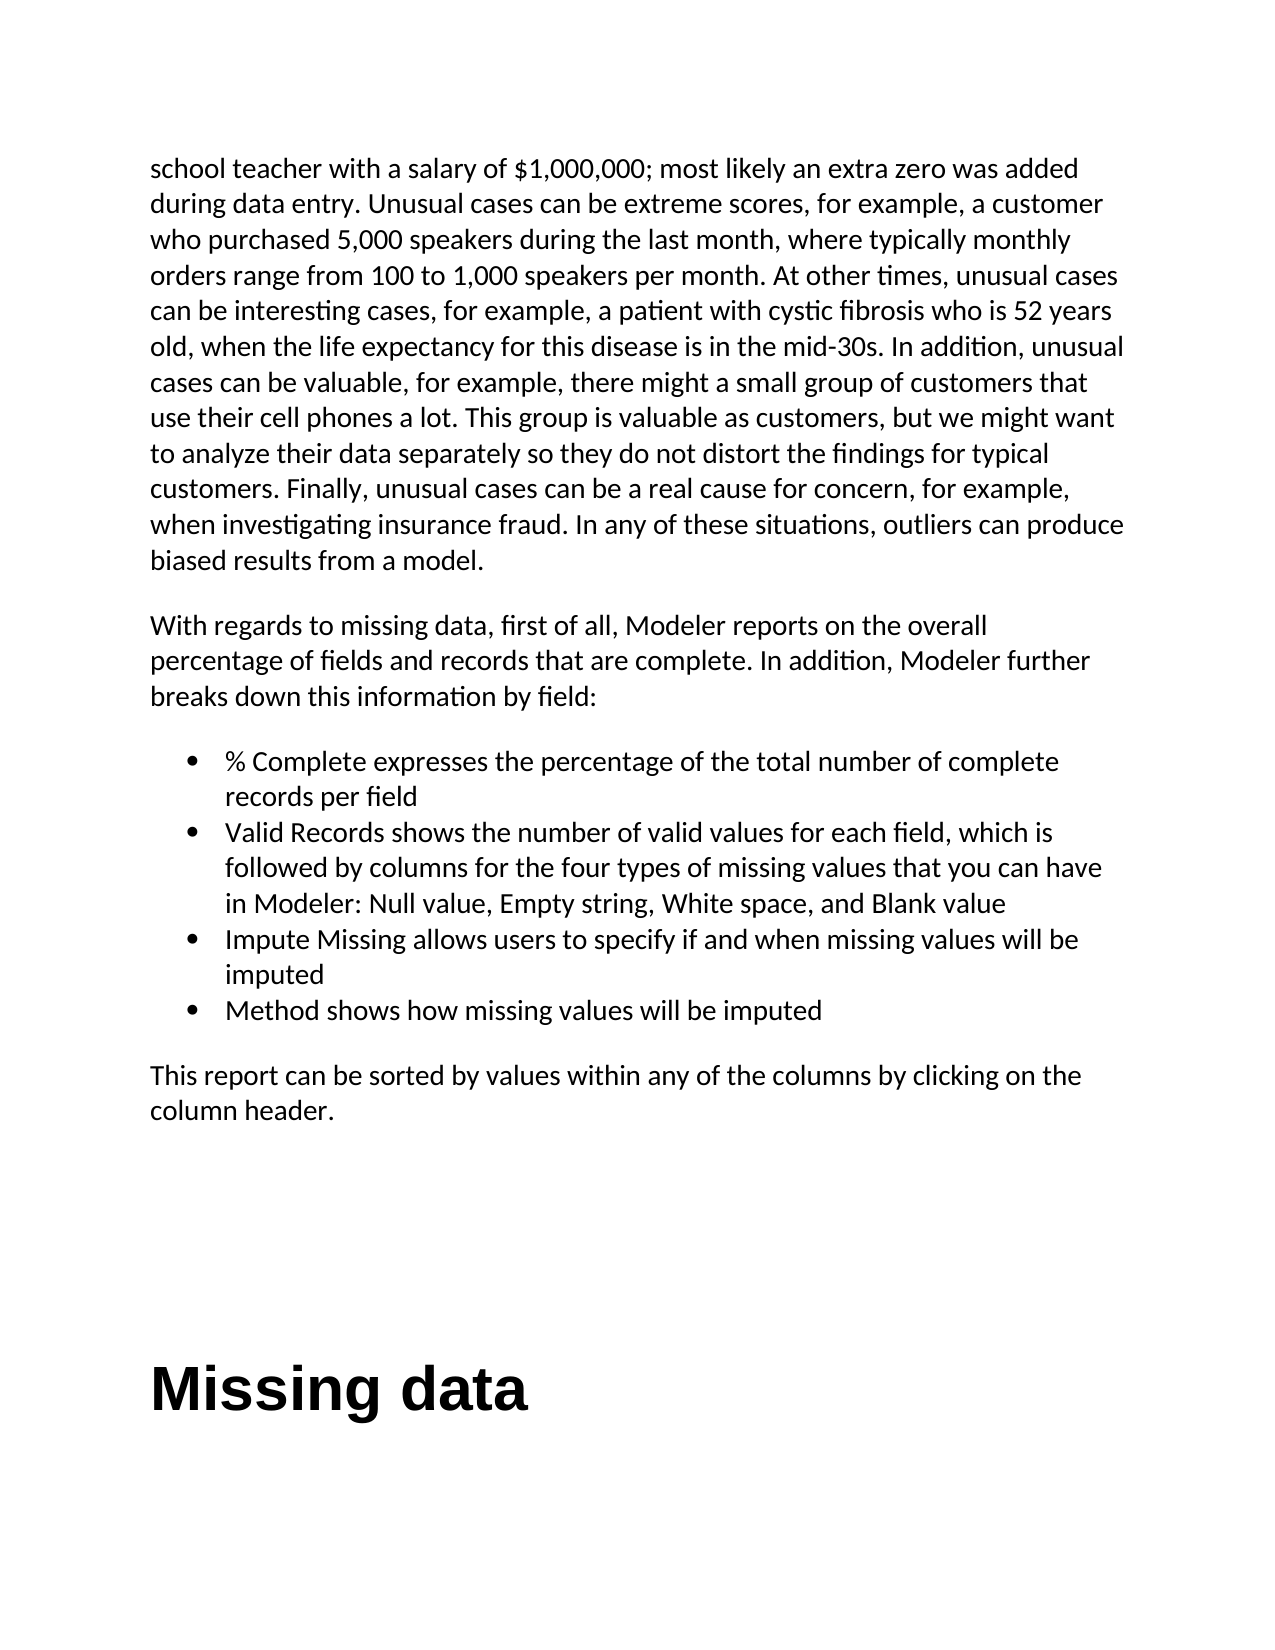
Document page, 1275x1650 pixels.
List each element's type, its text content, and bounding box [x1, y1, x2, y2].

list Valid Records shows the number of valid values for each field, which is followed by columns for the four types of missing values that you can have in Modeler: Null value, Empty string, White space, and Blank value [187, 814, 1125, 921]
text This report can be sorted by values within any of the columns by clicking on the column header. [150, 1057, 1125, 1128]
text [150, 150, 1125, 577]
text With regards to missing data, first of all, Modeler reports on the overall percentage of fields and records that are complete. In addition, Modeler further breaks down this information by field: [150, 607, 1125, 713]
subtitle Missing data [150, 1352, 1125, 1423]
list Impute Missing allows users to specify if and when missing values will be imputed [187, 921, 1125, 992]
list Method shows how missing values will be imputed [187, 992, 1125, 1028]
list % Complete expresses the percentage of the total number of complete records per field [187, 743, 1125, 814]
